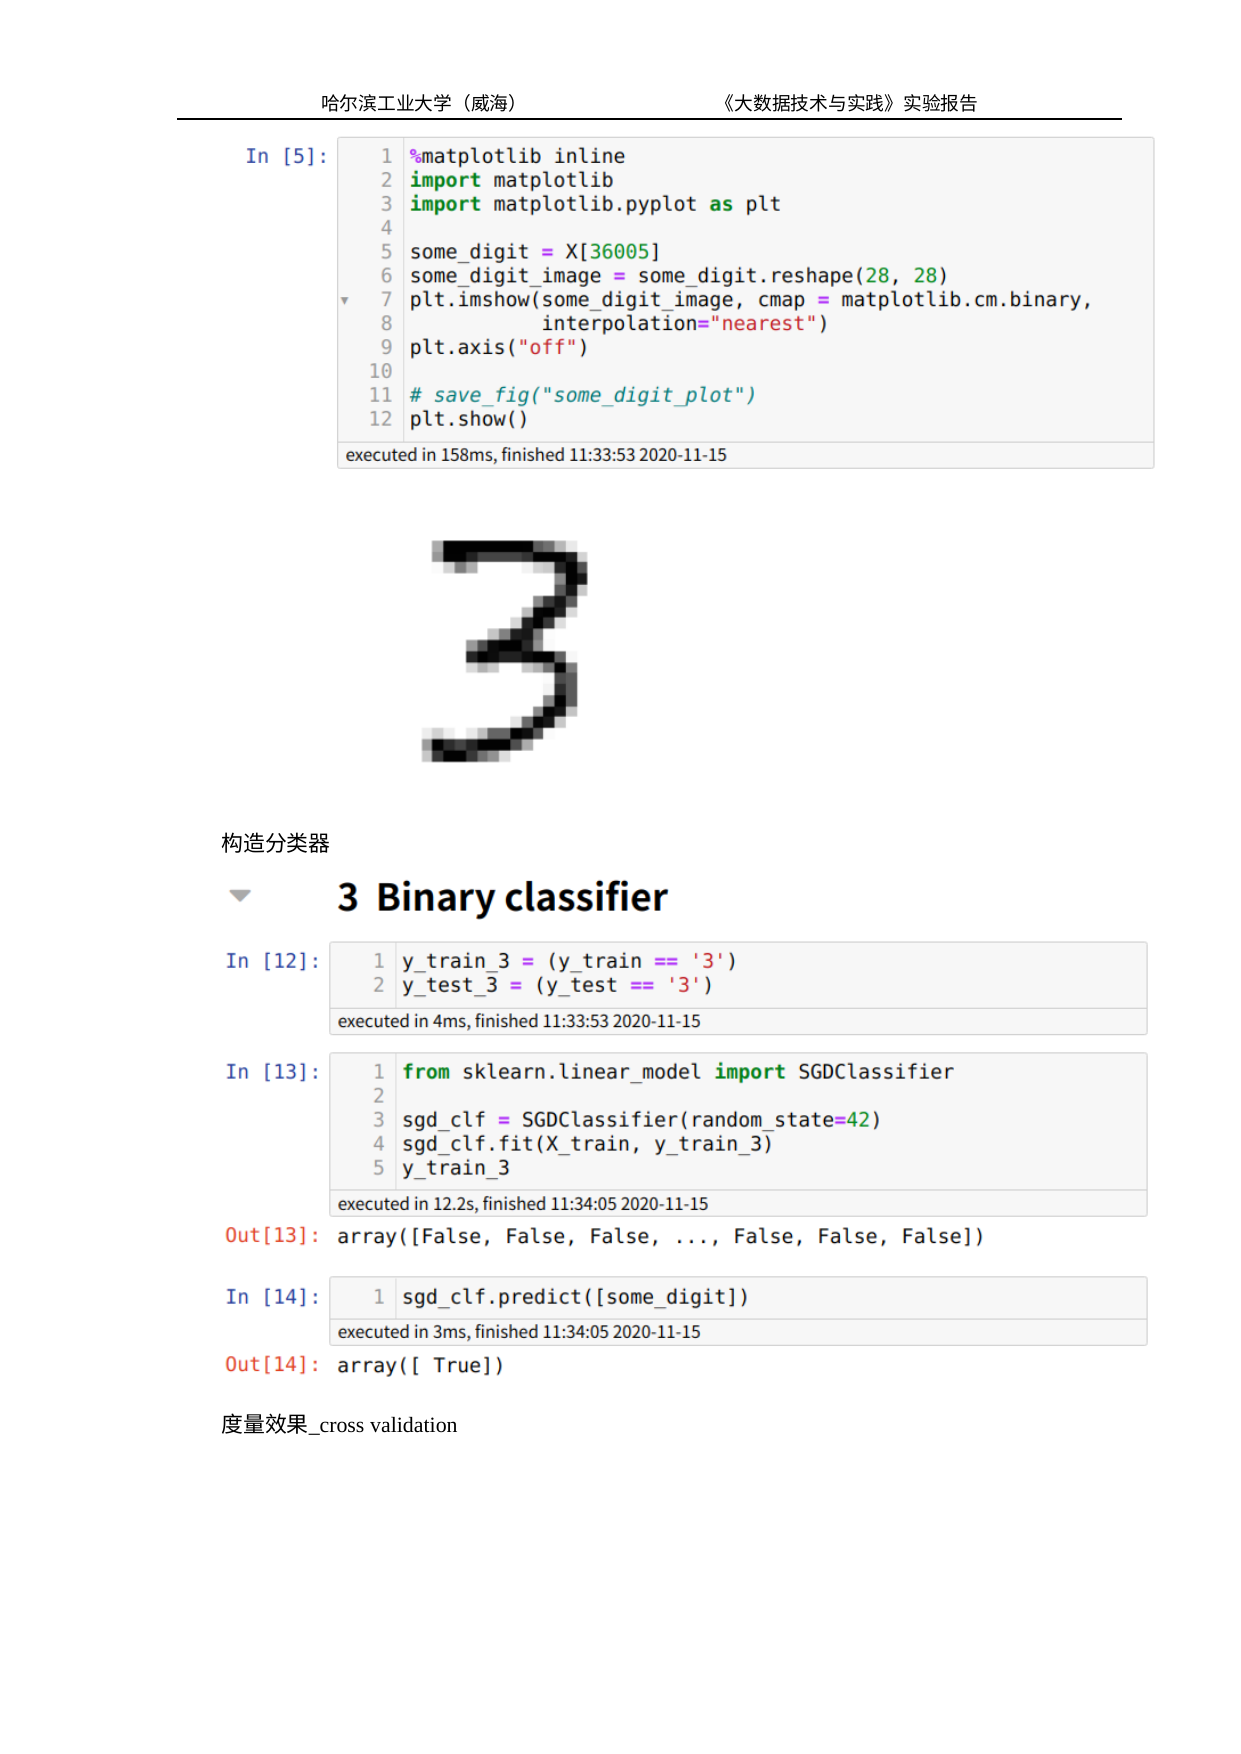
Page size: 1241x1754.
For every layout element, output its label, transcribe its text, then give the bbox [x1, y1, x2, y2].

picture [221, 873, 1166, 1386]
text 度量效果_cross validation [177, 1406, 1122, 1439]
text 构造分类器 [177, 825, 1122, 858]
picture [221, 130, 1166, 809]
